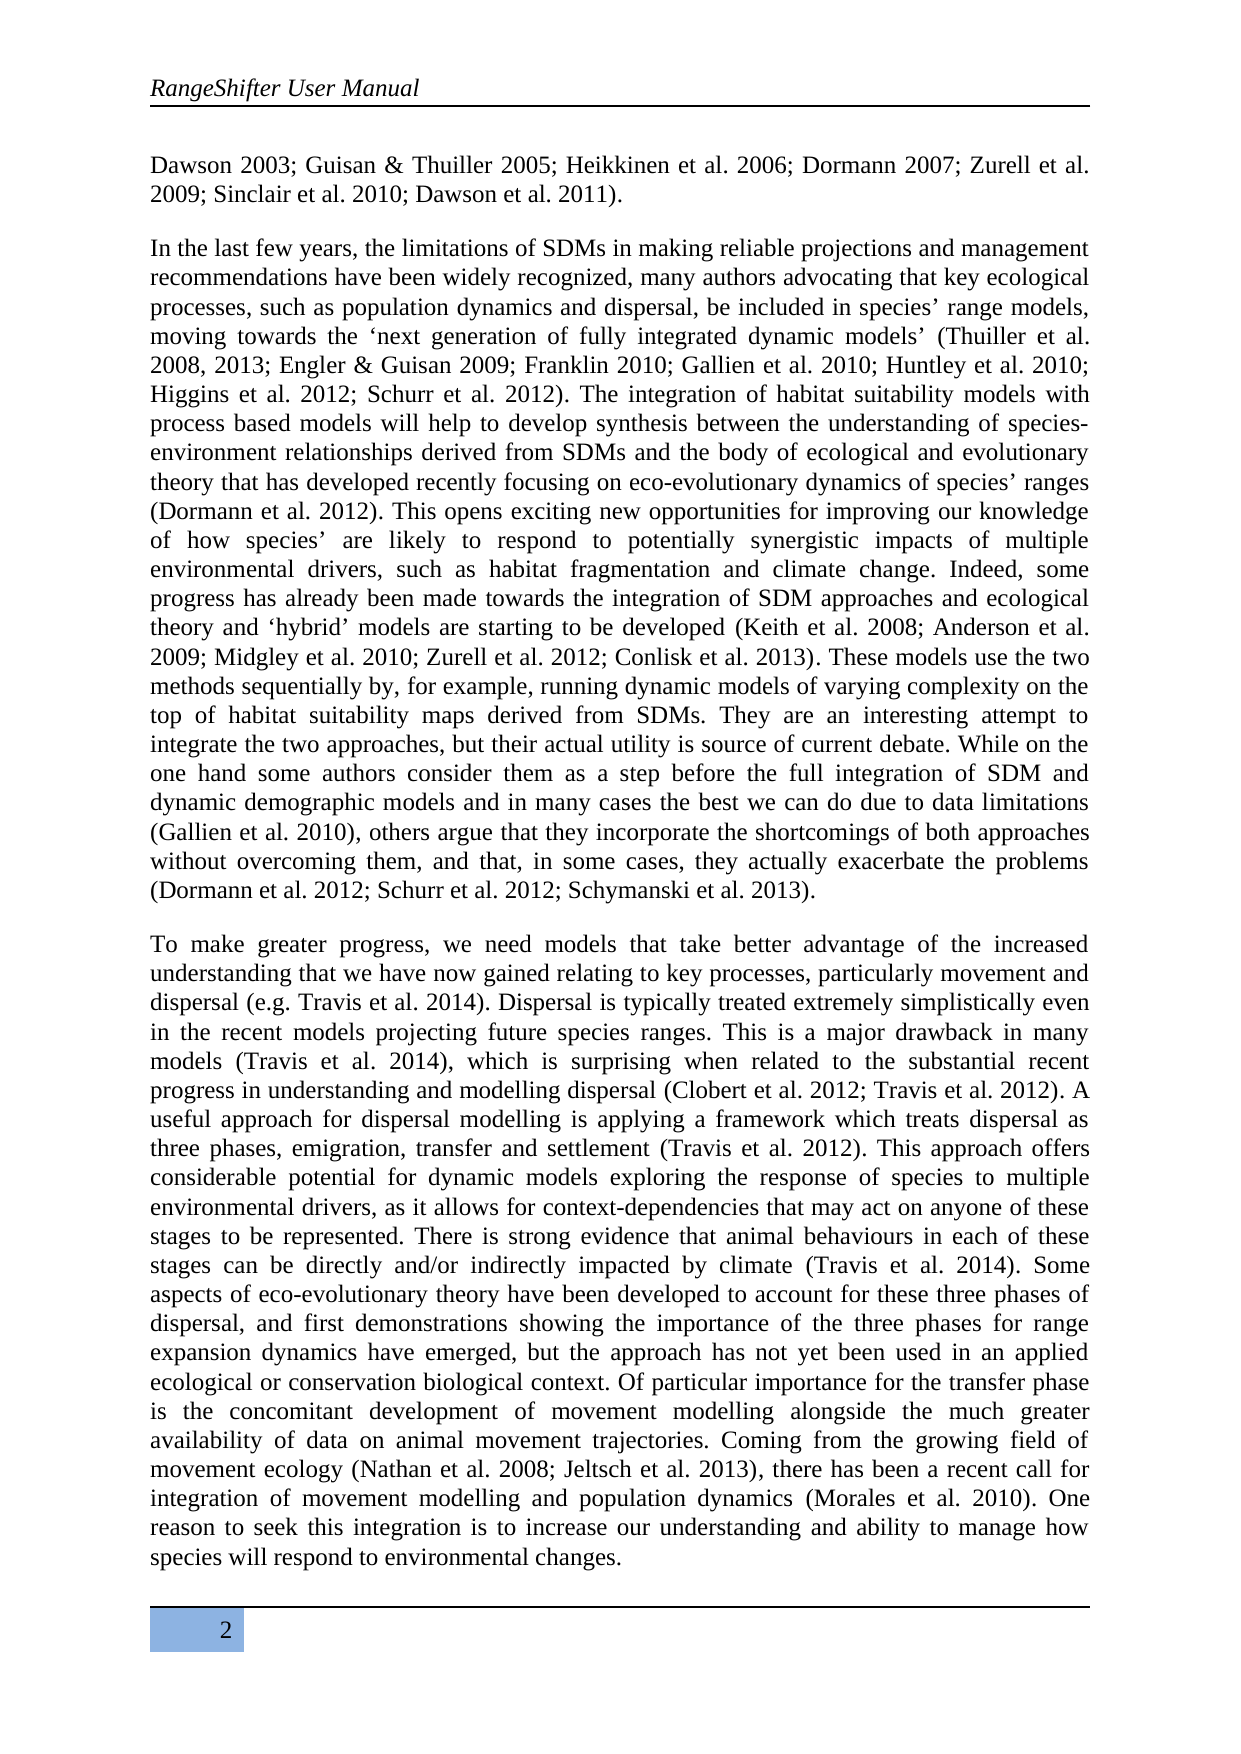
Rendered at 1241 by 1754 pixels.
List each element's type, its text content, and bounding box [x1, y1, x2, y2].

text To make greater progress, we need models that take better advantage of the increased understanding that we have now gained relating to key processes, particularly movement and dispersal (e.g. Travis et al. 2014). Dispersal is typically treated extremely simplistically even in the recent models projecting future species ranges. This is a major drawback in many models (Travis et al. 2014), which is surprising when related to the substantial recent progress in understanding and modelling dispersal (Clobert et al. 2012; Travis et al. 2012). A useful approach for dispersal modelling is applying a framework which treats dispersal as three phases, emigration, transfer and settlement (Travis et al. 2012). This approach offers considerable potential for dynamic models exploring the response of species to multiple environmental drivers, as it allows for context-dependencies that may act on anyone of these stages to be represented. There is strong evidence that animal behaviours in each of these stages can be directly and/or indirectly impacted by climate (Travis et al. 2014). Some aspects of eco-evolutionary theory have been developed to account for these three phases of dispersal, and first demonstrations showing the importance of the three phases for range expansion dynamics have emerged, but the approach has not yet been used in an applied ecological or conservation biological context. Of particular importance for the transfer phase is the concomitant development of movement modelling alongside the much greater availability of data on animal movement trajectories. Coming from the growing field of movement ecology (Nathan et al. 2008; Jeltsch et al. 2013), there has been a recent call for integration of movement modelling and population dynamics (Morales et al. 2010). One reason to seek this integration is to increase our understanding and ability to manage how species will respond to environmental changes. [150, 929, 1090, 1571]
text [150, 150, 1090, 208]
text In the last few years, the limitations of SDMs in making reliable projections and management recommendations have been widely recognized, many authors advocating that key ecological processes, such as population dynamics and dispersal, be included in species’ range models, moving towards the ‘next generation of fully integrated dynamic models’ (Thuiller et al. 2008, 2013; Engler & Guisan 2009; Franklin 2010; Gallien et al. 2010; Huntley et al. 2010; Higgins et al. 2012; Schurr et al. 2012). The integration of habitat suitability models with process based models will help to develop synthesis between the understanding of species-environment relationships derived from SDMs and the body of ecological and evolutionary theory that has developed recently focusing on eco-evolutionary dynamics of species’ ranges (Dormann et al. 2012). This opens exciting new opportunities for improving our knowledge of how species’ are likely to respond to potentially synergistic impacts of multiple environmental drivers, such as habitat fragmentation and climate change. Indeed, some progress has already been made towards the integration of SDM approaches and ecological theory and ‘hybrid’ models are starting to be developed (Keith et al. 2008; Anderson et al. 2009; Midgley et al. 2010; Zurell et al. 2012; Conlisk et al. 2013). These models use the two methods sequentially by, for example, running dynamic models of varying complexity on the top of habitat suitability maps derived from SDMs. They are an interesting attempt to integrate the two approaches, but their actual utility is source of current debate. While on the one hand some authors consider them as a step before the full integration of SDM and dynamic demographic models and in many cases the best we can do due to data limitations (Gallien et al. 2010), others argue that they incorporate the shortcomings of both approaches without overcoming them, and that, in some cases, they actually exacerbate the problems (Dormann et al. 2012; Schurr et al. 2012; Schymanski et al. 2013). [150, 233, 1090, 904]
